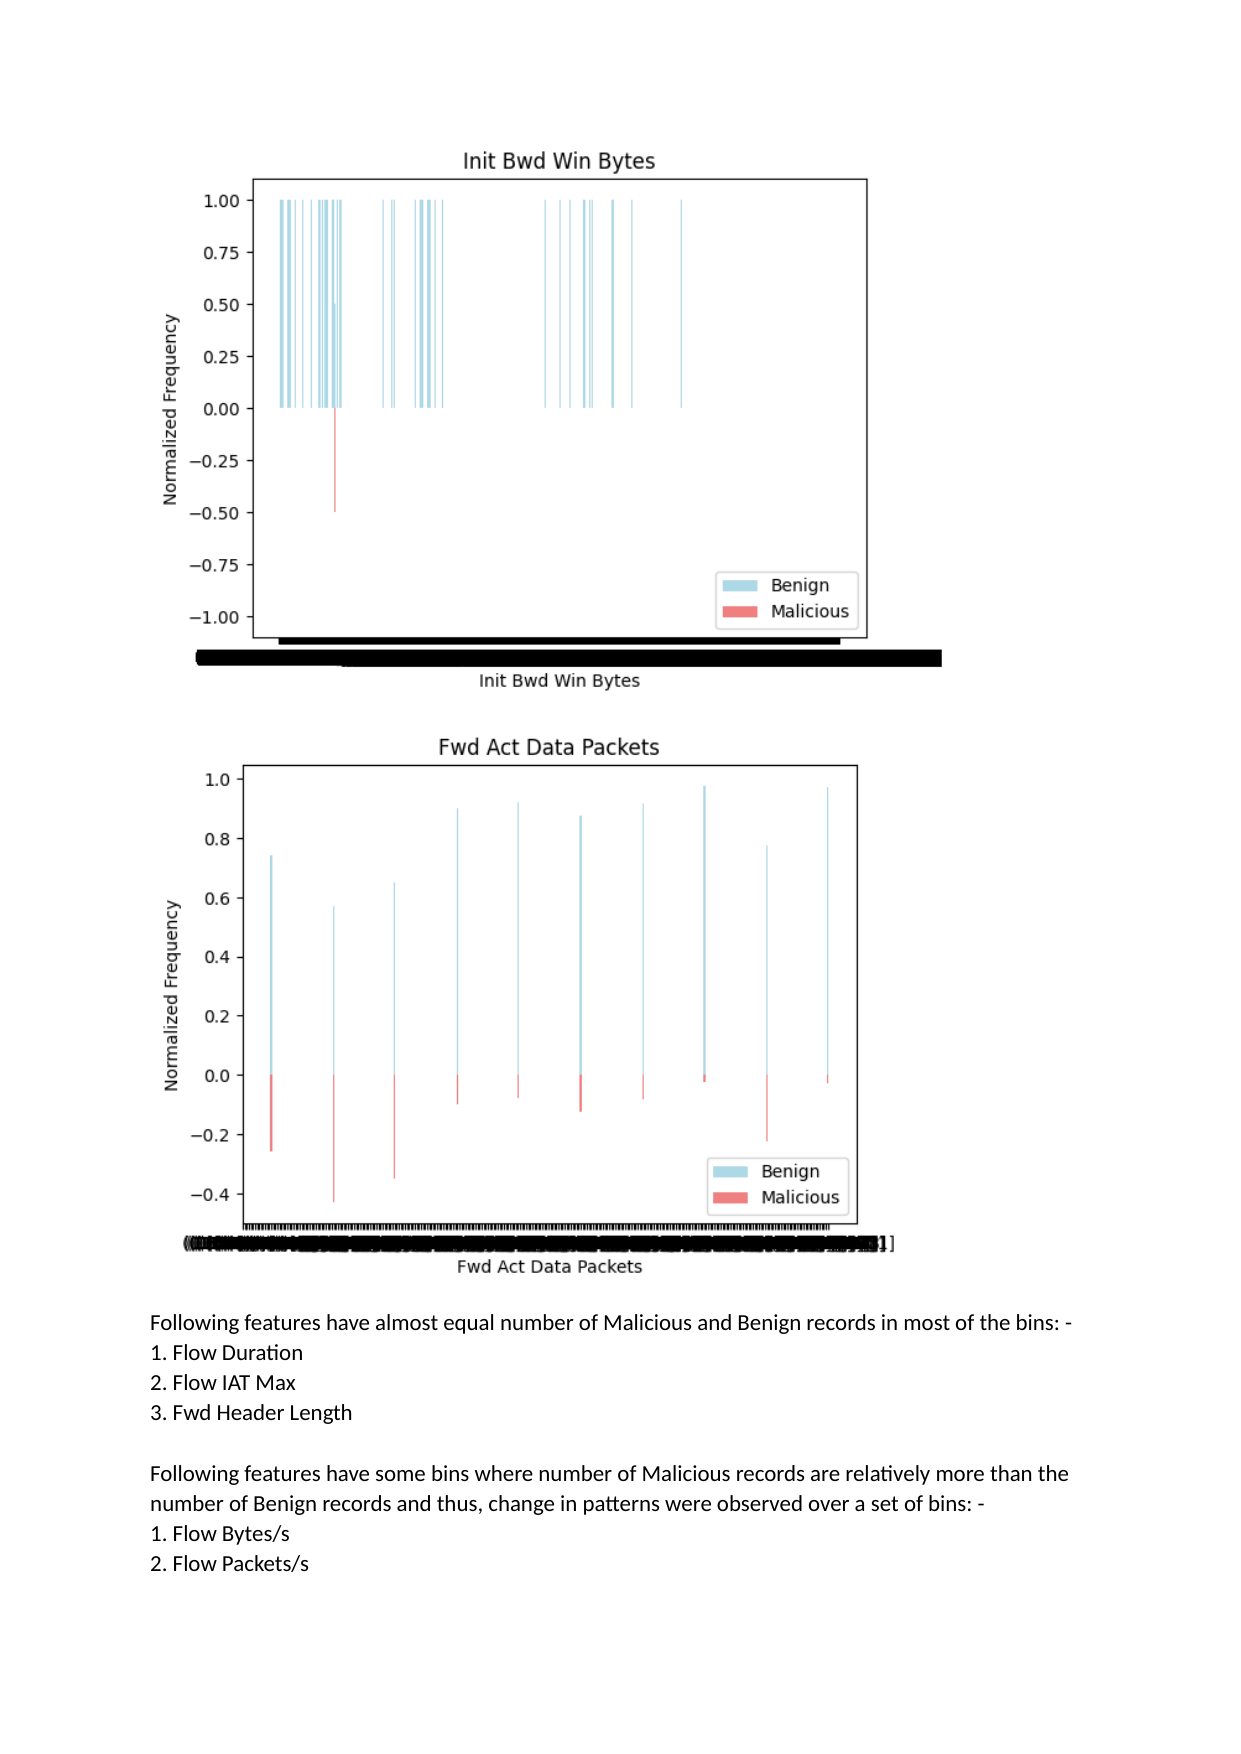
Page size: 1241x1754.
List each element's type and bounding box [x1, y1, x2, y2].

picture [150, 735, 915, 1289]
text [150, 1308, 1090, 1577]
picture [150, 150, 958, 703]
